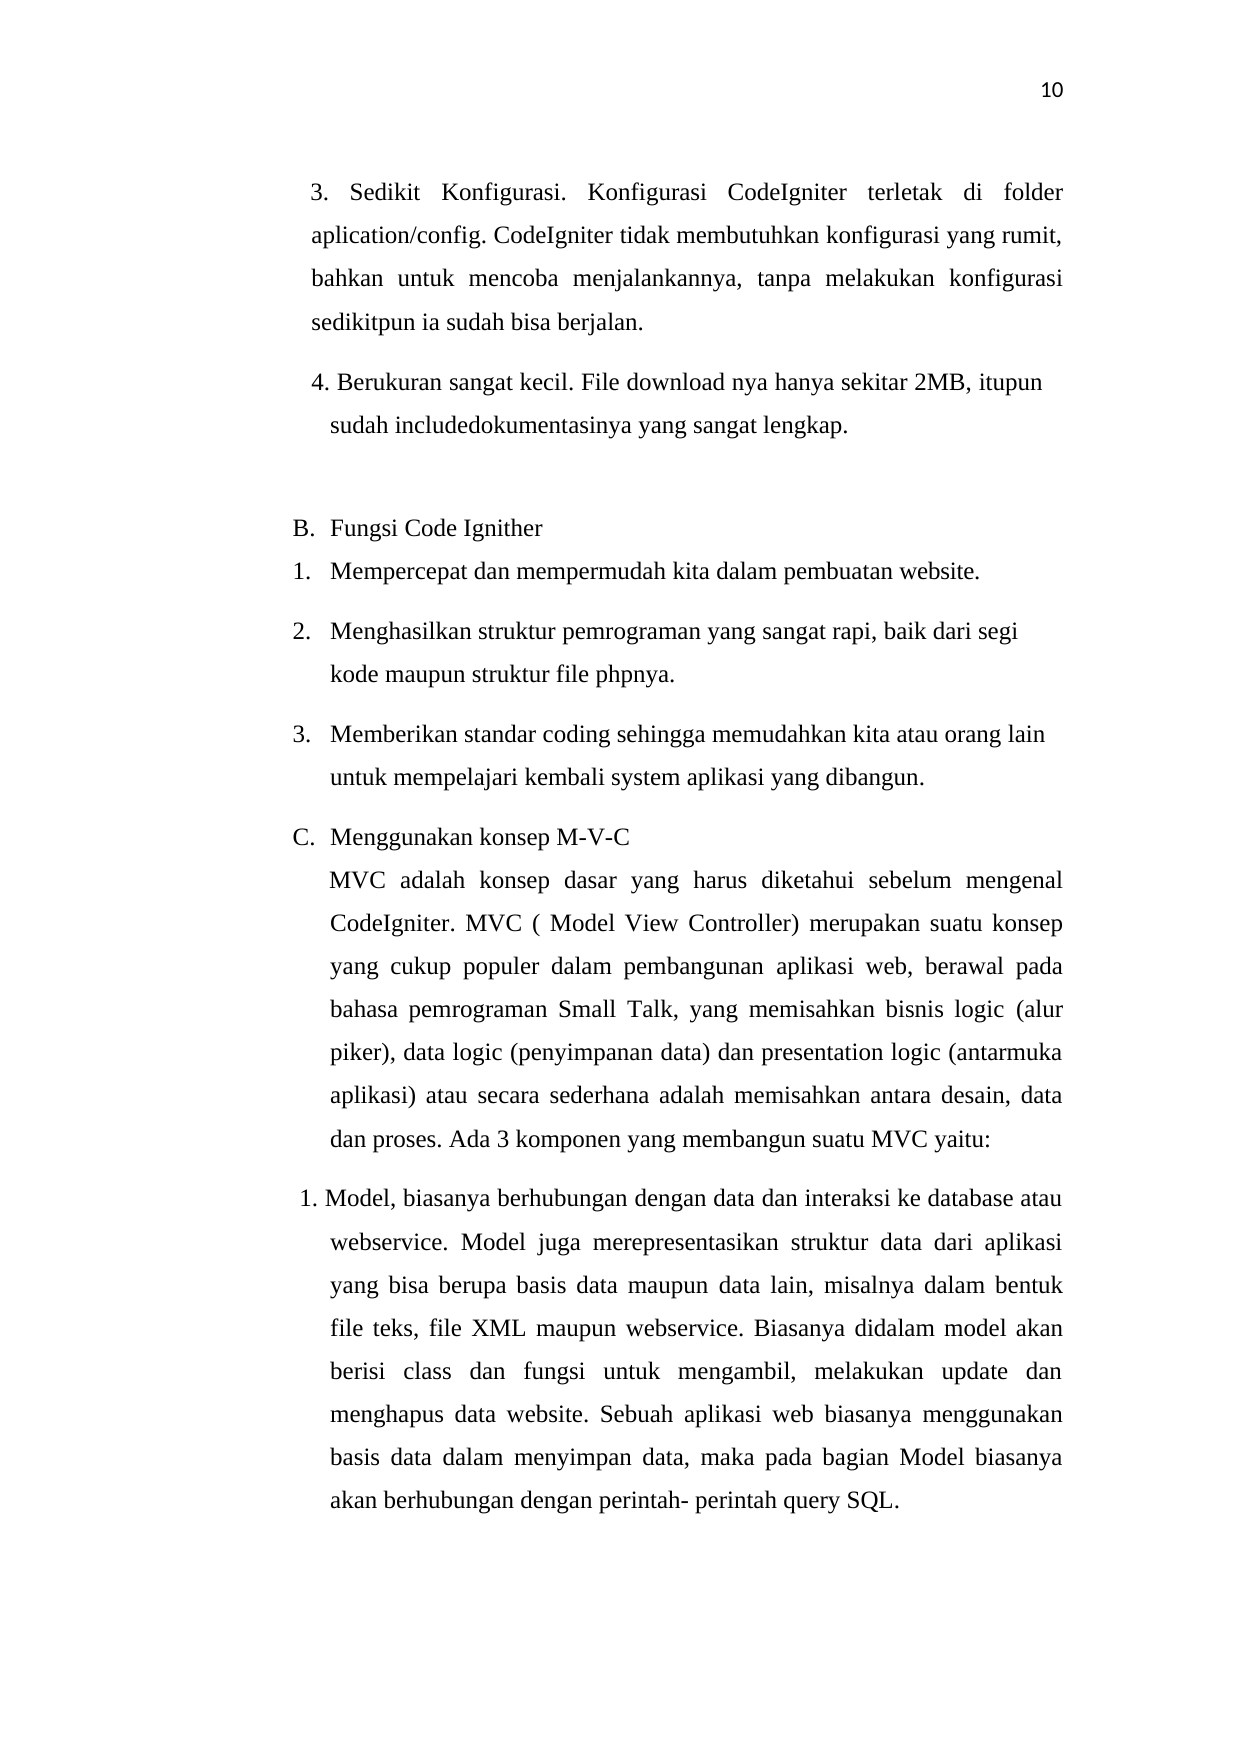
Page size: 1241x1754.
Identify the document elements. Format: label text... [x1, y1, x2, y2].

text 4. Berukuran sangat kecil. File download nya hanya sekitar 2MB, itupun sudah includedokumentasinya yang sangat lengkap. [311, 367, 1042, 439]
text 1. Model, biasanya berhubungan dengan data dan interaksi ke database atau webservice. Model juga merepresentasikan struktur data dari aplikasi yang bisa berupa basis data maupun data lain, misalnya dalam bentuk file teks, file XML maupun webservice. Biasanya didalam model akan berisi class dan fungsi untuk mengambil, melakukan update dan menghapus data website. Sebuah aplikasi web biasanya menggunakan basis data dalam menyimpan data, maka pada bagian Model biasanya akan berhubungan dengan perintah- perintah query SQL. [292, 1183, 1063, 1514]
text 3. Sedikit Konfigurasi. Konfigurasi CodeIgniter terletak di folder aplication/config. CodeIgniter tidak membutuhkan konfigurasi yang rumit, bahkan untuk mencoba menjalankannya, tanpa melakukan konfigurasi sedikitpun ia sudah bisa berjalan. [310, 177, 1063, 335]
text 3. Memberikan standar coding sehingga memudahkan kita atau orang lain untuk mempelajari kembali system aplikasi yang dibangun. [292, 719, 1063, 791]
text MVC adalah konsep dasar yang harus diketahui sebelum mengenal CodeIgniter. MVC ( Model View Controller) merupakan suatu konsep yang cukup populer dalam pembangunan aplikasi web, berawal pada bahasa pemrograman Small Talk, yang memisahkan bisnis logic (alur piker), data logic (penyimpanan data) dan presentation logic (antarmuka aplikasi) atau secara sederhana adalah memisahkan antara desain, data dan proses. Ada 3 komponen yang membangun suatu MVC yaitu: [329, 865, 1063, 1152]
list Menggunakan konsep M-V-C [292, 822, 1024, 851]
list Fungsi Code Ignither [292, 513, 1063, 542]
text 2. Menghasilkan struktur pemrograman yang sangat rapi, baik dari segi kode maupun struktur file phpnya. [292, 616, 1063, 688]
list Mempercepat dan mempermudah kita dalam pembuatan website. [292, 556, 1063, 585]
